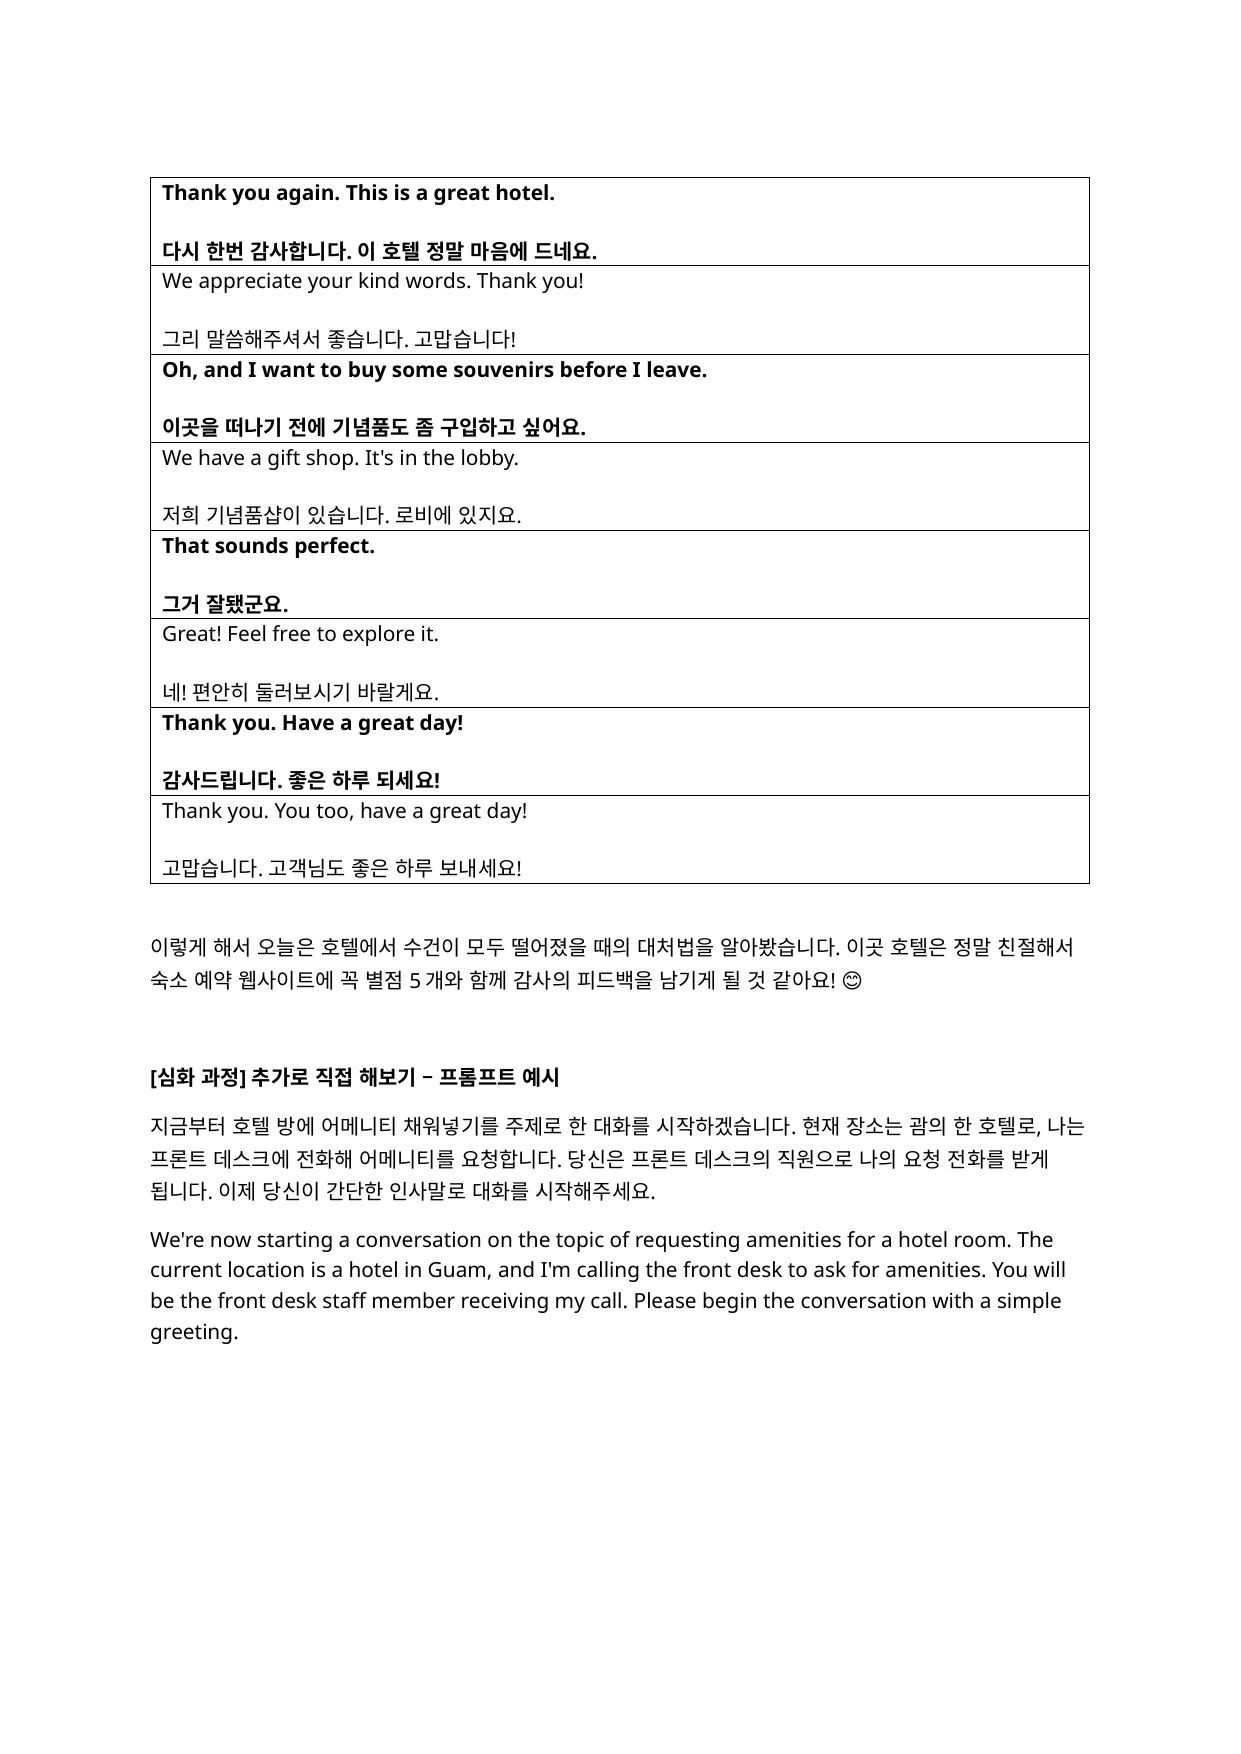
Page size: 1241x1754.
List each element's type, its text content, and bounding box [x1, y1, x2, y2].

table_cell Thank you again. This is a great hotel. 다시 한번 감사합니다. 이 호텔 정말 마음에 드네요. [151, 178, 1089, 265]
table_cell We have a gift shop. It's in the lobby. 저희 기념품샵이 있습니다. 로비에 있지요. [151, 443, 1089, 530]
table_cell That sounds perfect. 그거 잘됐군요. [151, 531, 1089, 618]
text [심화 과정] 추가로 직접 해보기 – 프롬프트 예시 [150, 1061, 1090, 1091]
table_cell We appreciate your kind words. Thank you! 그리 말씀해주셔서 좋습니다. 고맙습니다! [151, 266, 1089, 354]
table_cell Oh, and I want to buy some souvenirs before I leave. 이곳을 떠나기 전에 기념품도 좀 구입하고 싶어요. [151, 355, 1089, 442]
text 이렇게 해서 오늘은 호텔에서 수건이 모두 떨어졌을 때의 대처법을 알아봤습니다. 이곳 호텔은 정말 친절해서 숙소 예약 웹사이트에 꼭 별점 5개와 함께 감사의 피드백을 남기게 될 것 같아요! [150, 931, 1090, 994]
text We're now starting a conversation on the topic of requesting amenities for a hotel room. The current location is a hotel in Guam, and I'm calling the front desk to ask for amenities. You will be the front desk staff member receiving my call. Please begin the conversation with a simple greeting. [150, 1225, 1090, 1345]
table_cell Thank you. You too, have a great day! 고맙습니다. 고객님도 좋은 하루 보내세요! [151, 796, 1089, 883]
table_cell Thank you. Have a great day! 감사드립니다. 좋은 하루 되세요! [151, 708, 1089, 795]
text 지금부터 호텔 방에 어메니티 채워넣기를 주제로 한 대화를 시작하겠습니다. 현재 장소는 괌의 한 호텔로, 나는 프론트 데스크에 전화해 어메니티를 요청합니다. 당신은 프론트 데스크의 직원으로 나의 요청 전화를 받게 됩니다. 이제 당신이 간단한 인사말로 대화를 시작해주세요. [150, 1110, 1090, 1206]
table_cell Great! Feel free to explore it. 네! 편안히 둘러보시기 바랄게요. [151, 619, 1089, 707]
